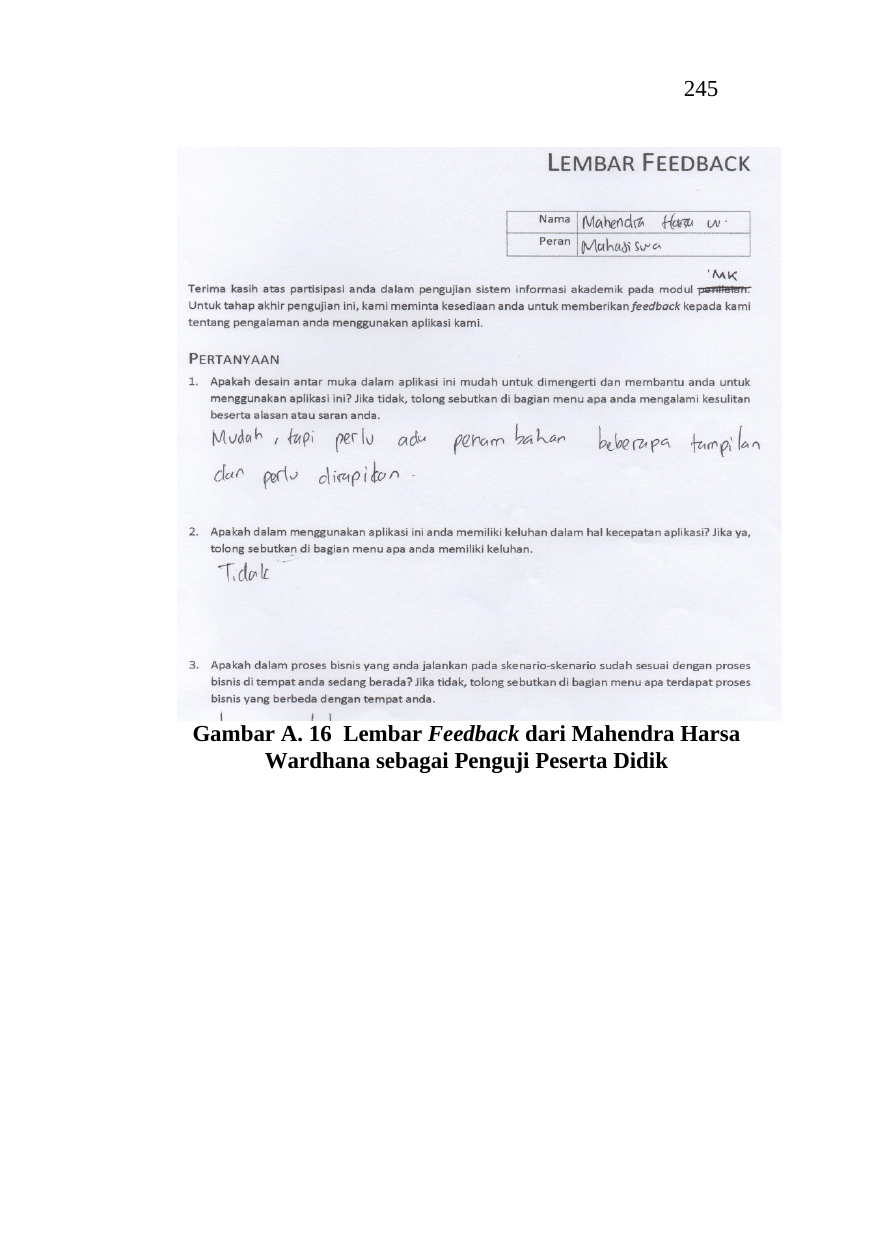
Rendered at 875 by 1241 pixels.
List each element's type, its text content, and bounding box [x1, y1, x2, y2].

picture [177, 147, 782, 721]
